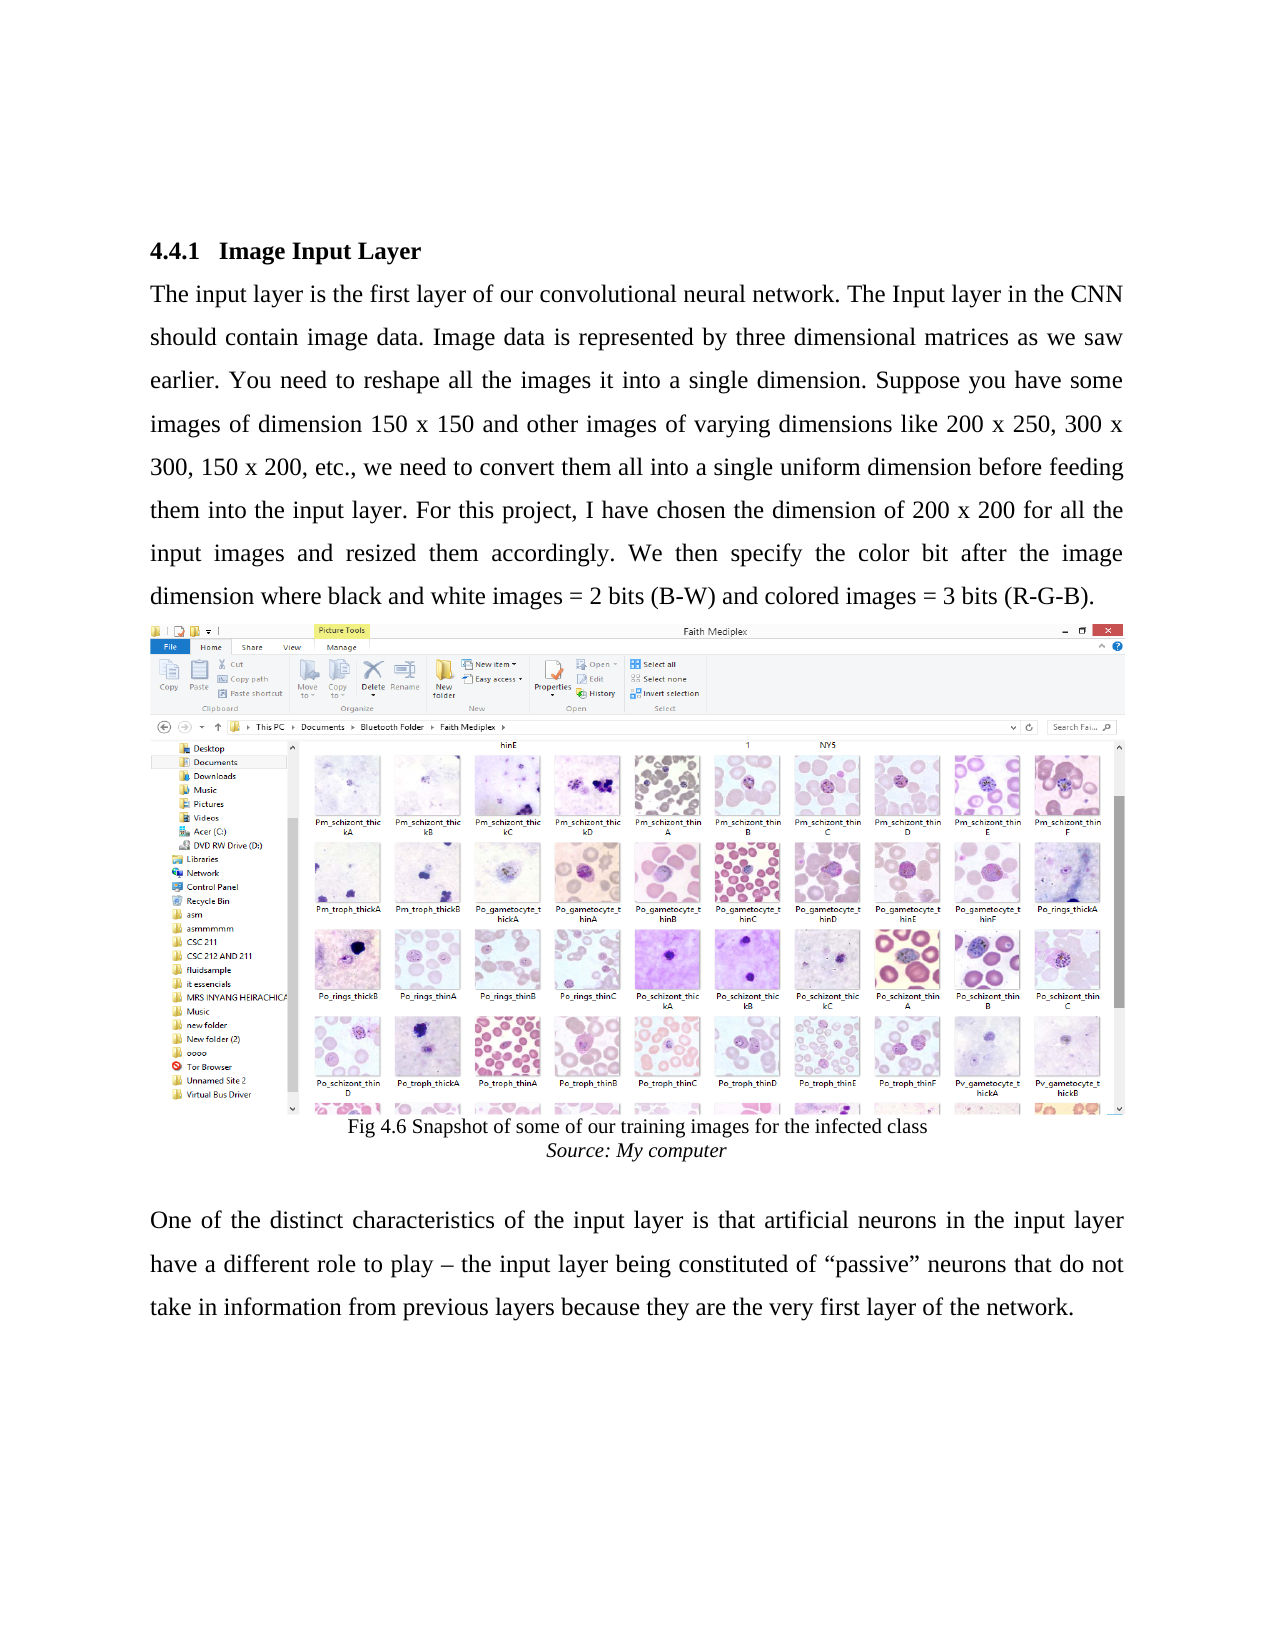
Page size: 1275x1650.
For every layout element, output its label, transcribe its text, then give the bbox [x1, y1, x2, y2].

text Fig 4.6 Snapshot of some of our training images for the infected class [150, 1115, 1125, 1138]
text One of the distinct characteristics of the input layer is that artificial neurons in the input layer have a different role to play – the input layer being constituted of “passive” neurons that do not take in information from previous layers because they are the very first layer of the network. [150, 1206, 1125, 1321]
text Source: My computer [150, 1138, 1125, 1162]
text The input layer is the first layer of our convolutional neural network. The Input layer in the CNN should contain image data. Image data is represented by three dimensional matrices as we saw earlier. You need to reshape all the images it into a single dimension. Suppose you have some images of dimension 150 x 150 and other images of varying dimensions like 200 x 250, 300 x 300, 150 x 200, etc., we need to convert them all into a single uniform dimension before feeding them into the input layer. For this project, I have chosen the dimension of 200 x 200 for all the input images and resized them accordingly. We then specify the color bit after the image dimension where black and white images = 2 bits (B-W) and colored images = 3 bits (R-G-B). [150, 279, 1125, 610]
picture [150, 624, 1125, 1115]
text 4.4.1 Image Input Layer [150, 236, 1125, 265]
